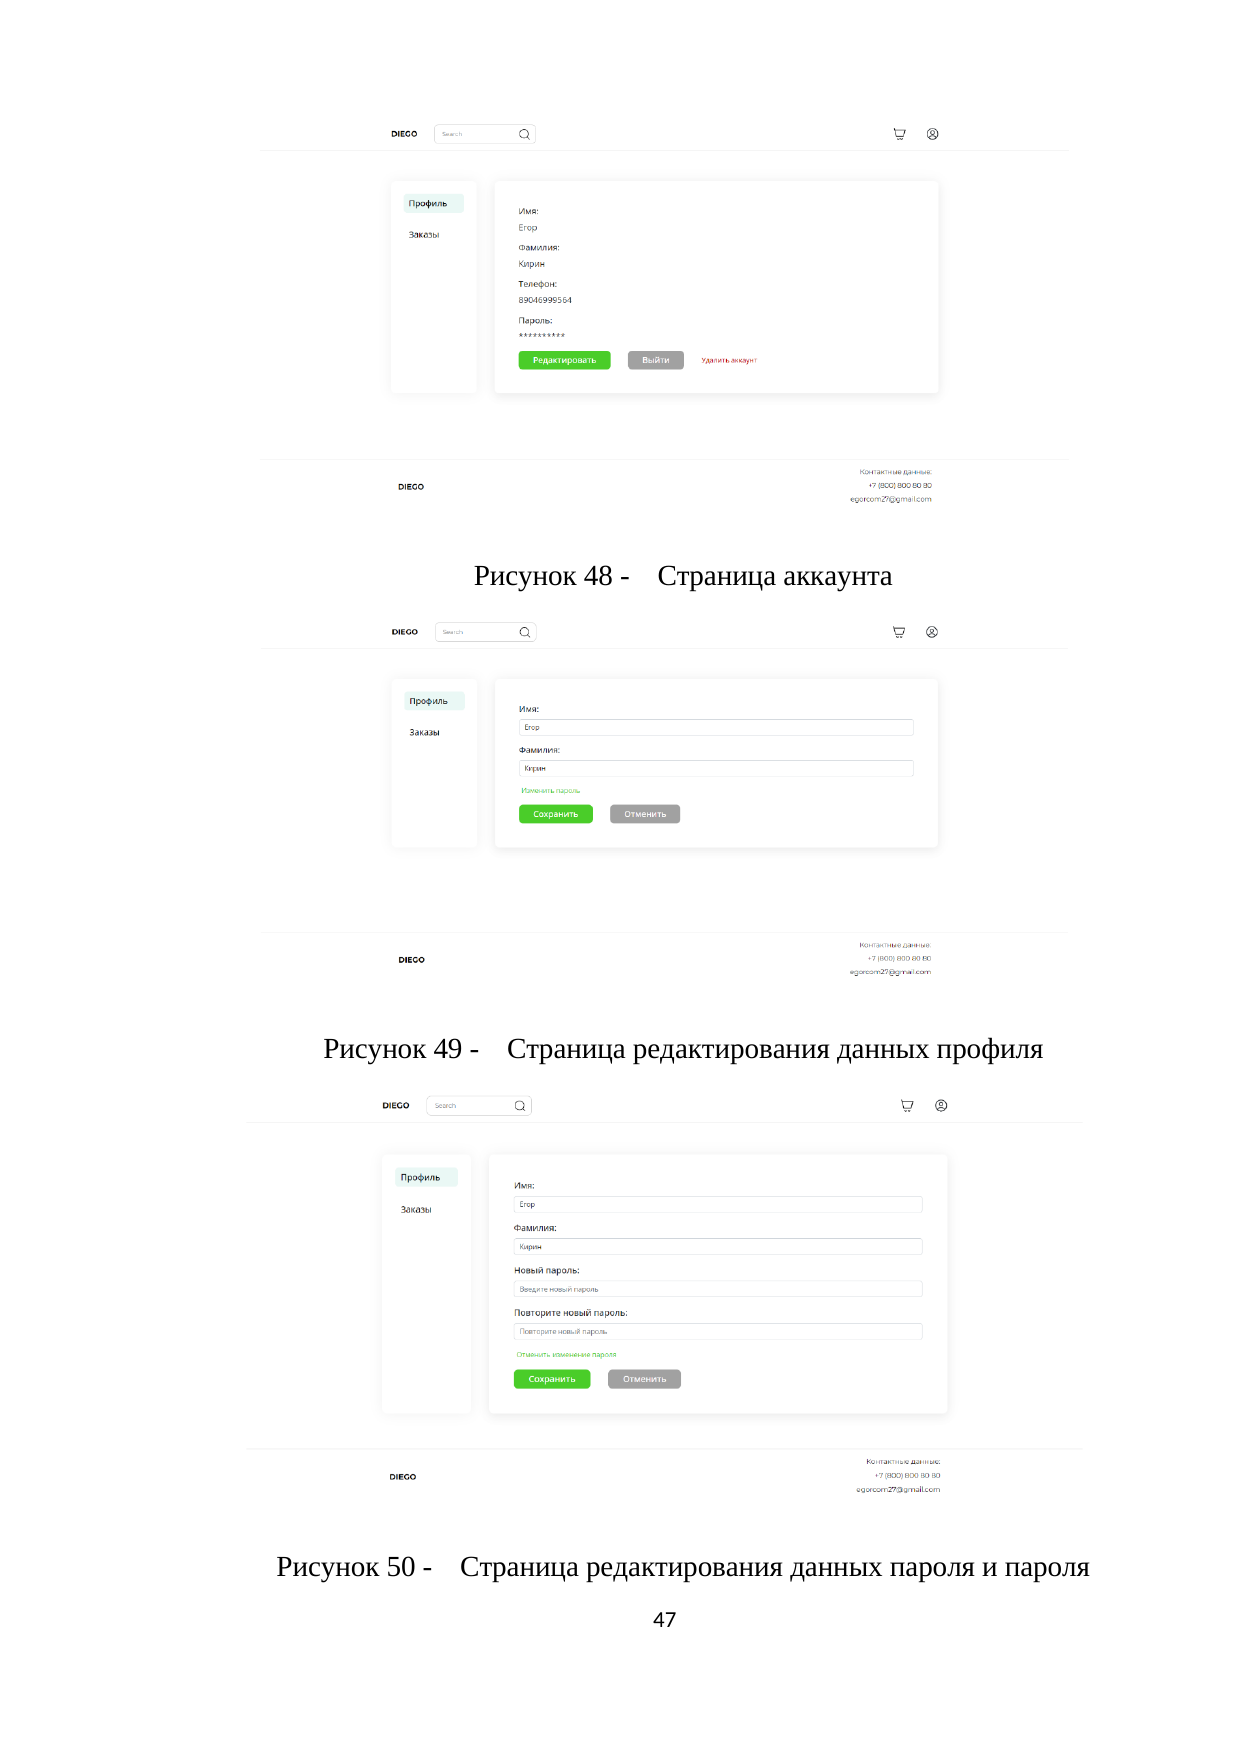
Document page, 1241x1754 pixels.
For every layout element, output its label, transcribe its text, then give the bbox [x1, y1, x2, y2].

picture [259, 118, 1069, 514]
picture [260, 616, 1068, 987]
text Страница редактирования данных пароля и пароля [215, 1549, 1152, 1583]
text Страница редактирования данных профиля [215, 1031, 1152, 1065]
text Страница аккаунта [215, 558, 1152, 591]
picture [246, 1089, 1083, 1505]
